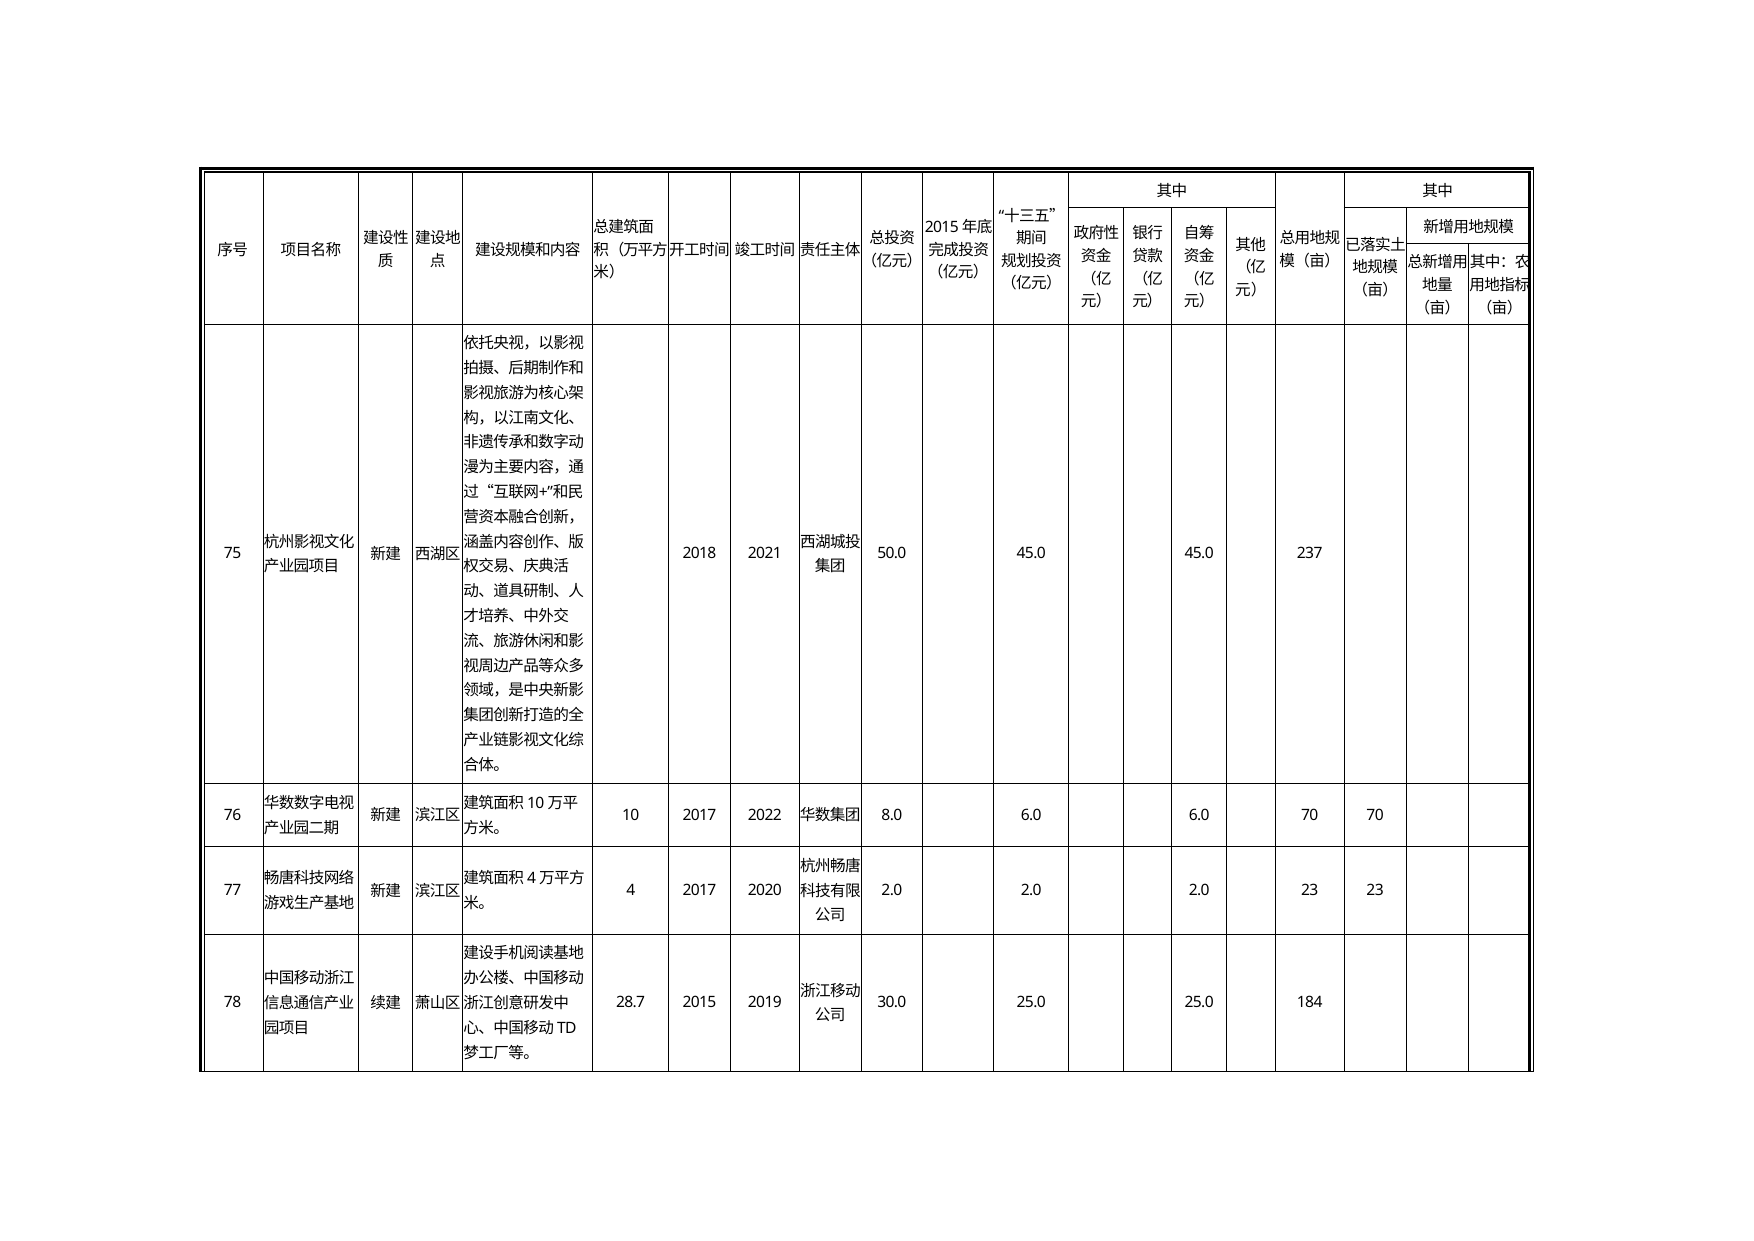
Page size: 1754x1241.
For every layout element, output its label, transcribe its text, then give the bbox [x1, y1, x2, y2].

table_cell 杭州畅唐科技有限公司 [800, 847, 861, 934]
table_header 竣工时间 [731, 173, 799, 323]
table_header 总用地规模（亩） [1276, 173, 1344, 323]
table_cell 浙江移动公司 [800, 935, 861, 1071]
table_cell 新增用地规模 [1407, 208, 1528, 243]
table_cell 杭州影视文化产业园项目 [264, 325, 358, 783]
table_cell 10 [593, 784, 668, 846]
table_cell [1469, 847, 1528, 934]
table_cell [1069, 847, 1123, 934]
table_cell [1407, 935, 1468, 1071]
table_cell 76 [205, 784, 263, 846]
table_cell 8.0 [862, 784, 922, 846]
table_cell [1345, 325, 1406, 783]
table_cell 25.0 [1172, 935, 1226, 1071]
table_cell 237 [1276, 325, 1344, 783]
table_cell 2017 [669, 847, 730, 934]
table_cell 2018 [669, 325, 730, 783]
table_cell 184 [1276, 935, 1344, 1071]
table_cell 已落实土地规模 （亩） [1345, 208, 1406, 323]
table_cell [1124, 935, 1171, 1071]
table_cell 25.0 [994, 935, 1068, 1071]
table_cell 2.0 [862, 847, 922, 934]
table_cell [1227, 325, 1275, 783]
table_header 开工时间 [669, 173, 730, 323]
table_cell [1469, 784, 1528, 846]
table_cell 其中：农用地指标 （亩） [1469, 244, 1528, 323]
table_cell 50.0 [862, 325, 922, 783]
table_cell 70 [1345, 784, 1406, 846]
table_cell 建筑面积10万平方米。 [463, 784, 592, 846]
table_cell 政府性资金 （亿元） [1069, 208, 1123, 323]
table_cell 萧山区 [413, 935, 462, 1071]
table_header 责任主体 [800, 173, 861, 323]
table_cell [1124, 847, 1171, 934]
table_cell 银行 贷款 （亿元） [1124, 208, 1171, 323]
table_cell [1069, 935, 1123, 1071]
table_cell [1407, 847, 1468, 934]
table_cell [1469, 325, 1528, 783]
table_cell 华数数字电视产业园二期 [264, 784, 358, 846]
table_cell [923, 325, 993, 783]
table_cell 77 [205, 847, 263, 934]
table_cell 建设手机阅读基地办公楼、中国移动浙江创意研发中心、中国移动TD梦工厂等。 [463, 935, 592, 1071]
table_cell [1124, 784, 1171, 846]
table_header “十三五”期间 规划投资 （亿元） [994, 173, 1068, 323]
table_header 建设性质 [359, 173, 412, 323]
table_cell 新建 [359, 847, 412, 934]
table_cell 2.0 [994, 847, 1068, 934]
table_header 总建筑面积（万平方米） [593, 173, 668, 323]
table_header 总投资（亿元） [862, 173, 922, 323]
table_header 建设地点 [413, 173, 462, 323]
table_header 其中 [1069, 173, 1275, 207]
table_cell 续建 [359, 935, 412, 1071]
table_header 2015年底完成投资（亿元） [923, 173, 993, 323]
table_cell 其他 （亿元） [1227, 208, 1275, 323]
table_cell 畅唐科技网络游戏生产基地 [264, 847, 358, 934]
table_cell [1407, 784, 1468, 846]
table_cell 30.0 [862, 935, 922, 1071]
table_cell 70 [1276, 784, 1344, 846]
table_cell 23 [1276, 847, 1344, 934]
table_cell [923, 784, 993, 846]
table_cell [1069, 784, 1123, 846]
table_cell 78 [205, 935, 263, 1071]
table_cell 建筑面积4万平方米。 [463, 847, 592, 934]
table_cell [1407, 325, 1468, 783]
table_cell 2022 [731, 784, 799, 846]
table_cell [1227, 847, 1275, 934]
table_cell [1227, 935, 1275, 1071]
table_cell 滨江区 [413, 847, 462, 934]
table_cell 2020 [731, 847, 799, 934]
table_cell 2021 [731, 325, 799, 783]
table_cell 华数集团 [800, 784, 861, 846]
table_cell 2.0 [1172, 847, 1226, 934]
table_cell 西湖城投集团 [800, 325, 861, 783]
table_header 序号 [205, 173, 263, 323]
table_cell 45.0 [1172, 325, 1226, 783]
table_cell 23 [1345, 847, 1406, 934]
table_cell 4 [593, 847, 668, 934]
table_cell 中国移动浙江信息通信产业园项目 [264, 935, 358, 1071]
table_header 项目名称 [264, 173, 358, 323]
table_cell 2015 [669, 935, 730, 1071]
table_cell 45.0 [994, 325, 1068, 783]
table_cell 2017 [669, 784, 730, 846]
table_cell [1124, 325, 1171, 783]
table_cell [923, 847, 993, 934]
table_cell 西湖区 [413, 325, 462, 783]
table_cell [1345, 935, 1406, 1071]
table_cell [1227, 784, 1275, 846]
table_header 建设规模和内容 [463, 173, 592, 323]
table_cell 2019 [731, 935, 799, 1071]
table_cell 滨江区 [413, 784, 462, 846]
table_cell [1069, 325, 1123, 783]
table_cell 28.7 [593, 935, 668, 1071]
table_cell [593, 325, 668, 783]
table_cell [1469, 935, 1528, 1071]
table_cell 6.0 [994, 784, 1068, 846]
table_cell 依托央视，以影视拍摄、后期制作和影视旅游为核心架构，以江南文化、非遗传承和数字动漫为主要内容，通过“互联网+”和民营资本融合创新，涵盖内容创作、版权交易、庆典活动、道具研制、人才培养、中外交流、旅游休闲和影视周边产品等众多领域，是中央新影集团创新打造的全产业链影视文化综合体。 [463, 325, 592, 783]
table_header 其中 [1345, 173, 1528, 207]
table_cell 6.0 [1172, 784, 1226, 846]
table_cell 自筹 资金 （亿元） [1172, 208, 1226, 323]
table_cell [923, 935, 993, 1071]
table_cell 新建 [359, 784, 412, 846]
table_cell 新建 [359, 325, 412, 783]
table_cell 总新增用地量 （亩） [1407, 244, 1468, 323]
table_cell 75 [205, 325, 263, 783]
